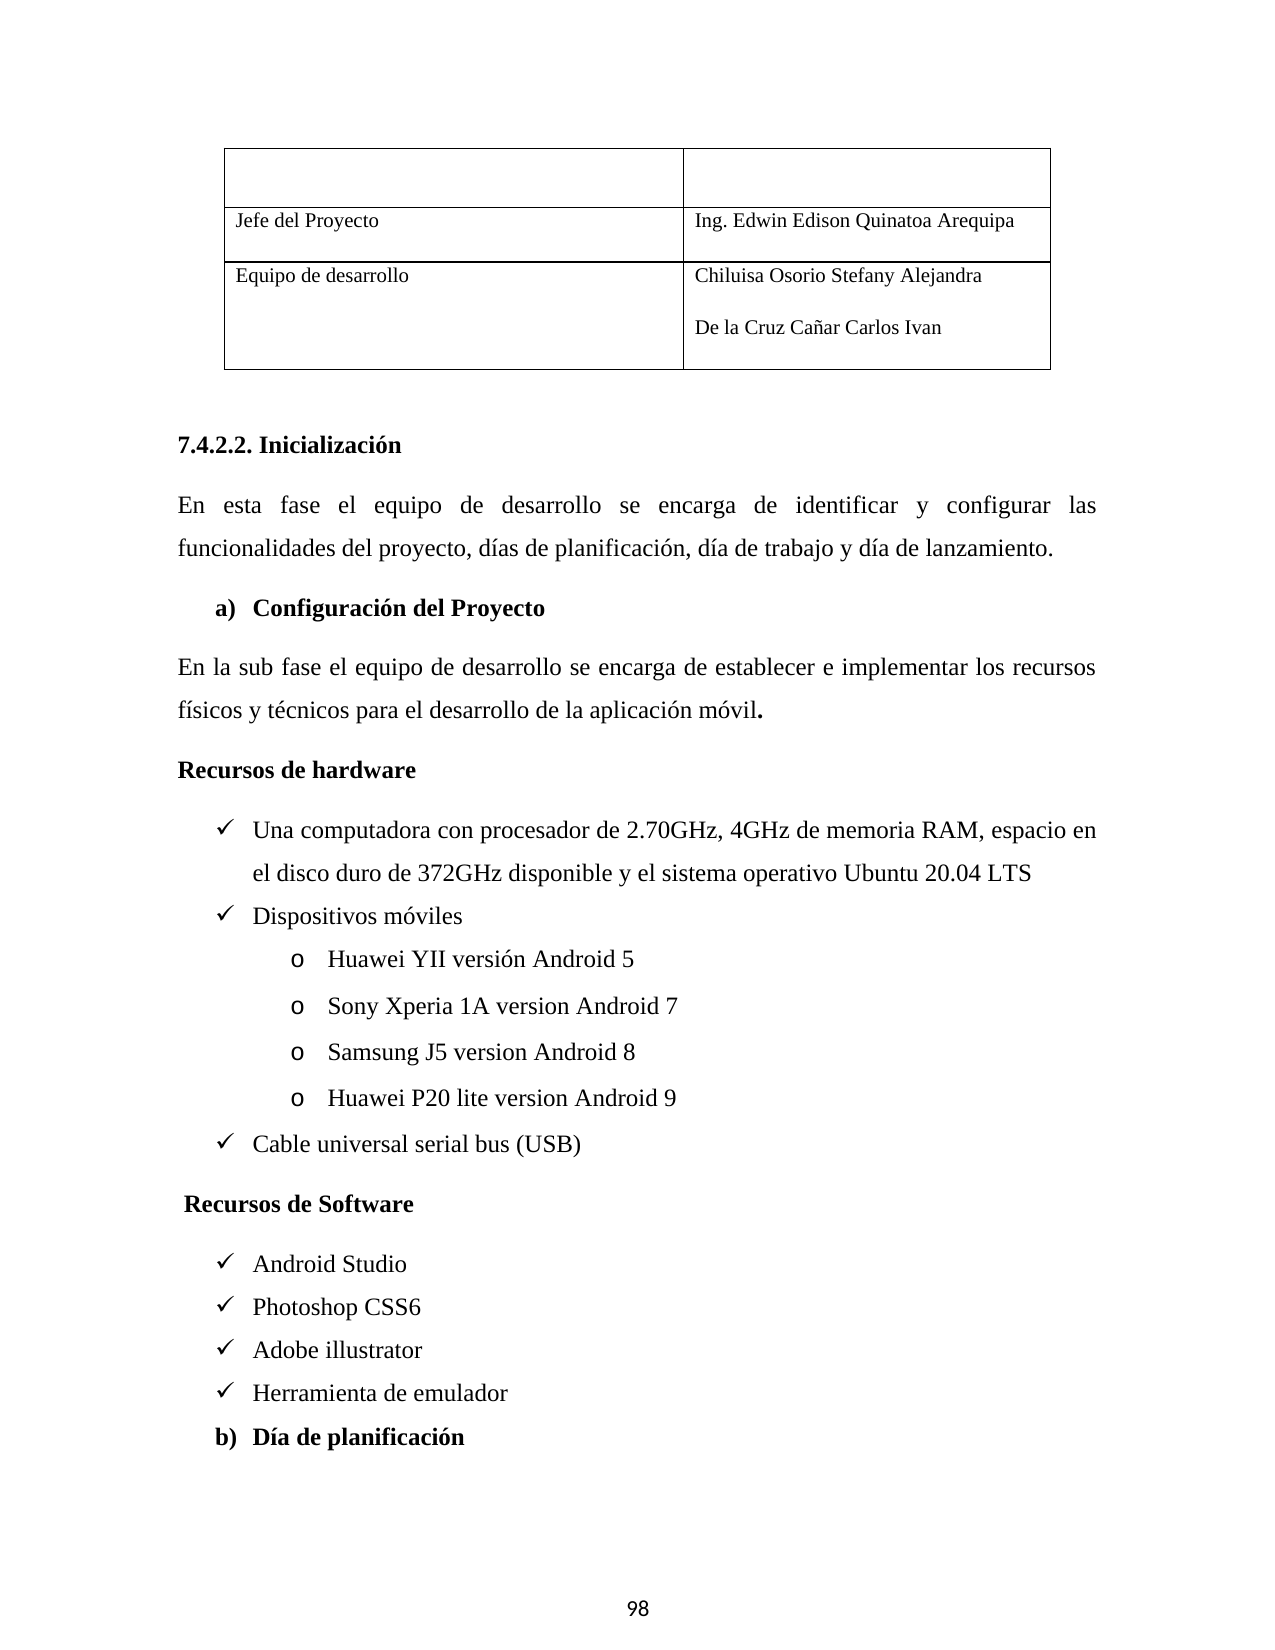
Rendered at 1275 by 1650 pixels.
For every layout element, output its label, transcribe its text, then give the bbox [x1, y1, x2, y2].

list Samsung J5 version Android 8 [290, 1037, 1098, 1068]
list Dispositivos móviles [215, 901, 1098, 930]
list Una computadora con procesador de 2.70GHz, 4GHz de memoria RAM, espacio en el disco duro de 372GHz disponible y el sistema operativo Ubuntu 20.04 LTS [215, 815, 1098, 887]
list Configuración del Proyecto [215, 593, 1098, 621]
list Herramienta de emulador [215, 1378, 1098, 1407]
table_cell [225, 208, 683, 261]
text 7.4.2.2. Inicialización [177, 430, 1098, 459]
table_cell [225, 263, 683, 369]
text En esta fase el equipo de desarrollo se encarga de identificar y configurar las funcionalidades del proyecto, días de planificación, día de trabajo y día de lanzamiento. [177, 490, 1098, 562]
list Huawei P20 lite version Android 9 [290, 1083, 1098, 1114]
list Cable universal serial bus (USB) [215, 1129, 1098, 1158]
text En la sub fase el equipo de desarrollo se encarga de establecer e implementar los recursos físicos y técnicos para el desarrollo de la aplicación móvil. [177, 652, 1098, 724]
text Recursos de Software [177, 1189, 1098, 1218]
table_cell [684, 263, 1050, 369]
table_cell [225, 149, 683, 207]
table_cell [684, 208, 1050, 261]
list Día de planificación [215, 1422, 1098, 1450]
list Android Studio [215, 1249, 1098, 1278]
list Photoshop CSS6 [215, 1292, 1098, 1321]
list Huawei YII versión Android 5 [290, 944, 1098, 975]
list Adobe illustrator [215, 1335, 1098, 1364]
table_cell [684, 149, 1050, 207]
list Sony Xperia 1A version Android 7 [290, 991, 1098, 1022]
text Recursos de hardware [177, 755, 1098, 784]
